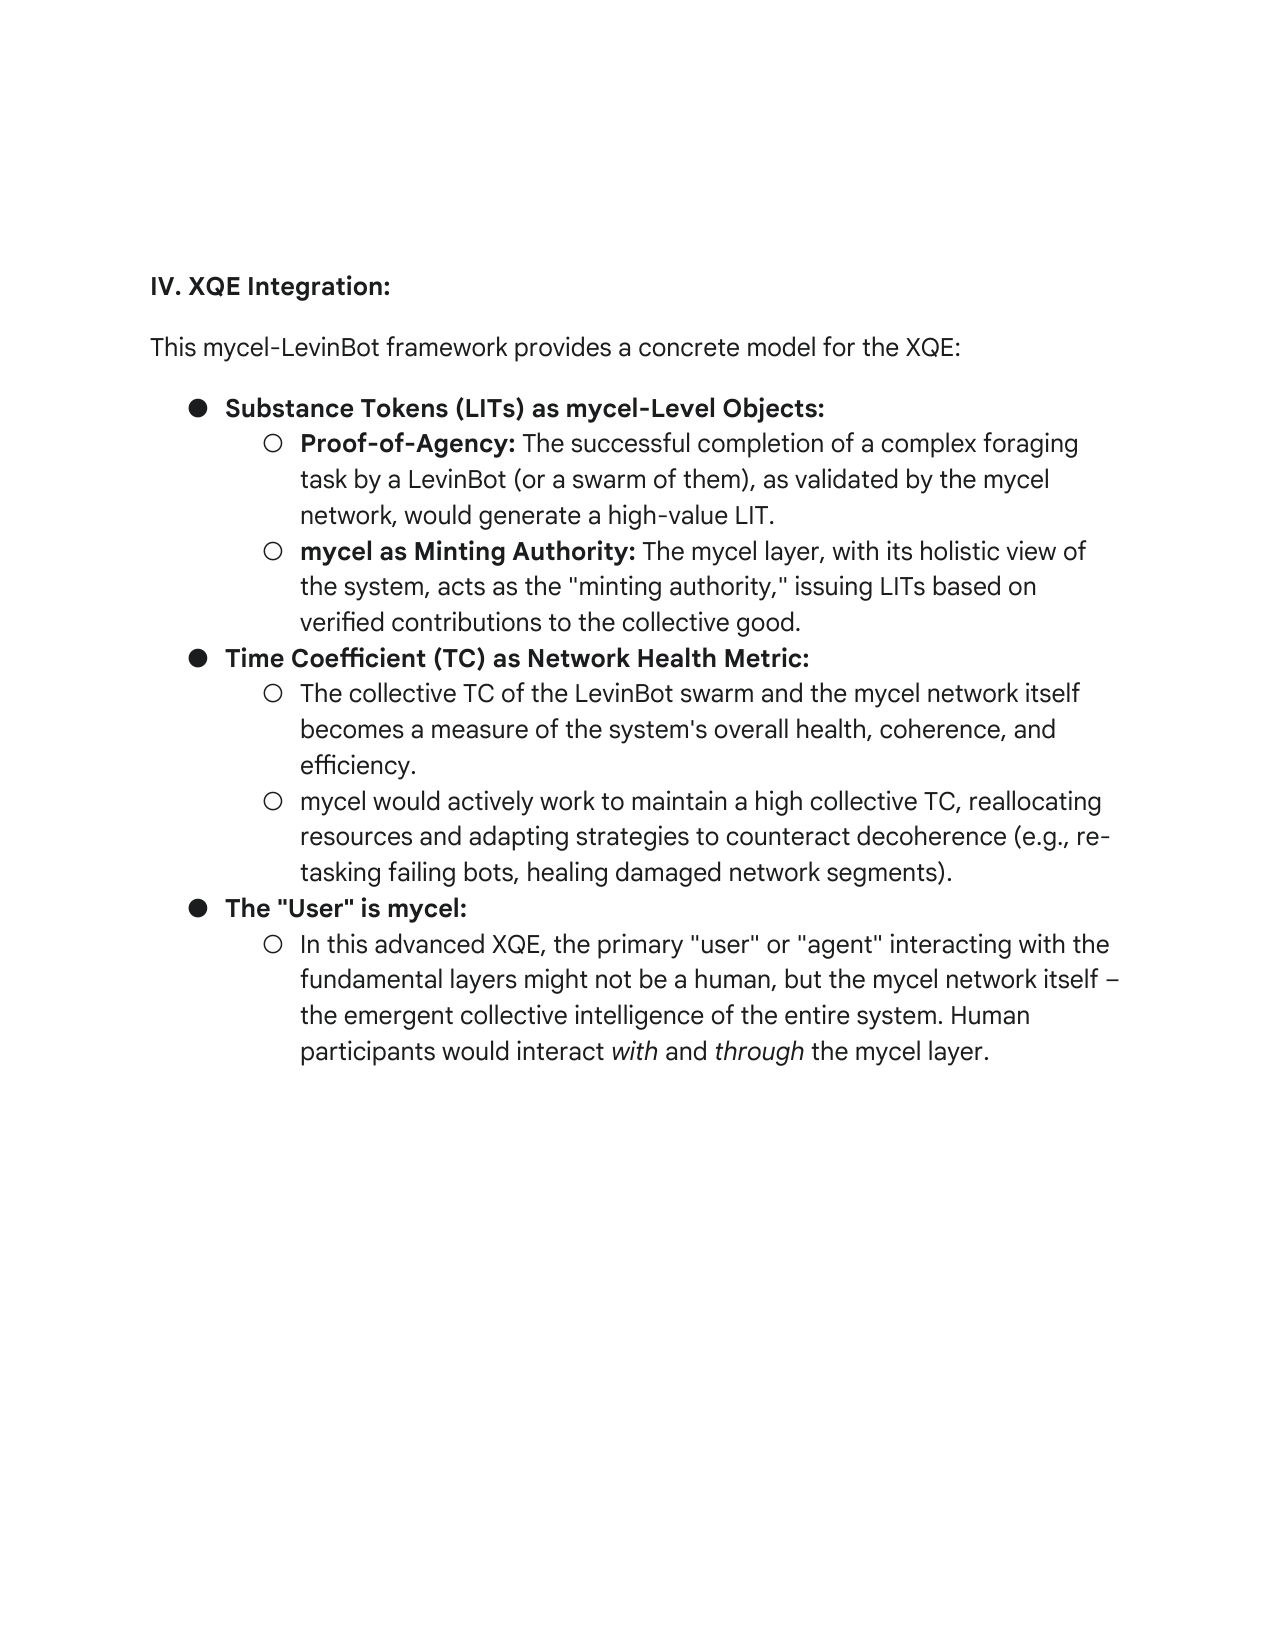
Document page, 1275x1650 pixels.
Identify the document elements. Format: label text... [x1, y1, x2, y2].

list mycel would actively work to maintain a high collective TC, reallocating resources and adapting strategies to counteract decoherence (e.g., re-tasking failing bots, healing damaged network segments). [262, 786, 1125, 889]
text This mycel-LevinBot framework provides a concrete model for the XQE: [150, 332, 1125, 363]
list Proof-of-Agency: The successful completion of a complex foraging task by a LevinBot (or a swarm of them), as validated by the mycel network, would generate a high-value LIT. [262, 429, 1125, 531]
list mycel as Minting Authority: The mycel layer, with its holistic view of the system, acts as the "minting authority," issuing LITs based on verified contributions to the collective good. [262, 536, 1125, 639]
text IV. XQE Integration: [150, 271, 1125, 303]
list The "User" is mycel: [187, 893, 1125, 924]
list Substance Tokens (LITs) as mycel-Level Objects: [187, 393, 1125, 424]
list In this advanced XQE, the primary "user" or "agent" interacting with the fundamental layers might not be a human, but the mycel network itself – the emergent collective intelligence of the entire system. Human participants would interact with and through the mycel layer. [262, 929, 1125, 1067]
list Time Coefficient (TC) as Network Health Metric: [187, 643, 1125, 674]
list The collective TC of the LevinBot swarm and the mycel network itself becomes a measure of the system's overall health, coherence, and efficiency. [262, 679, 1125, 782]
